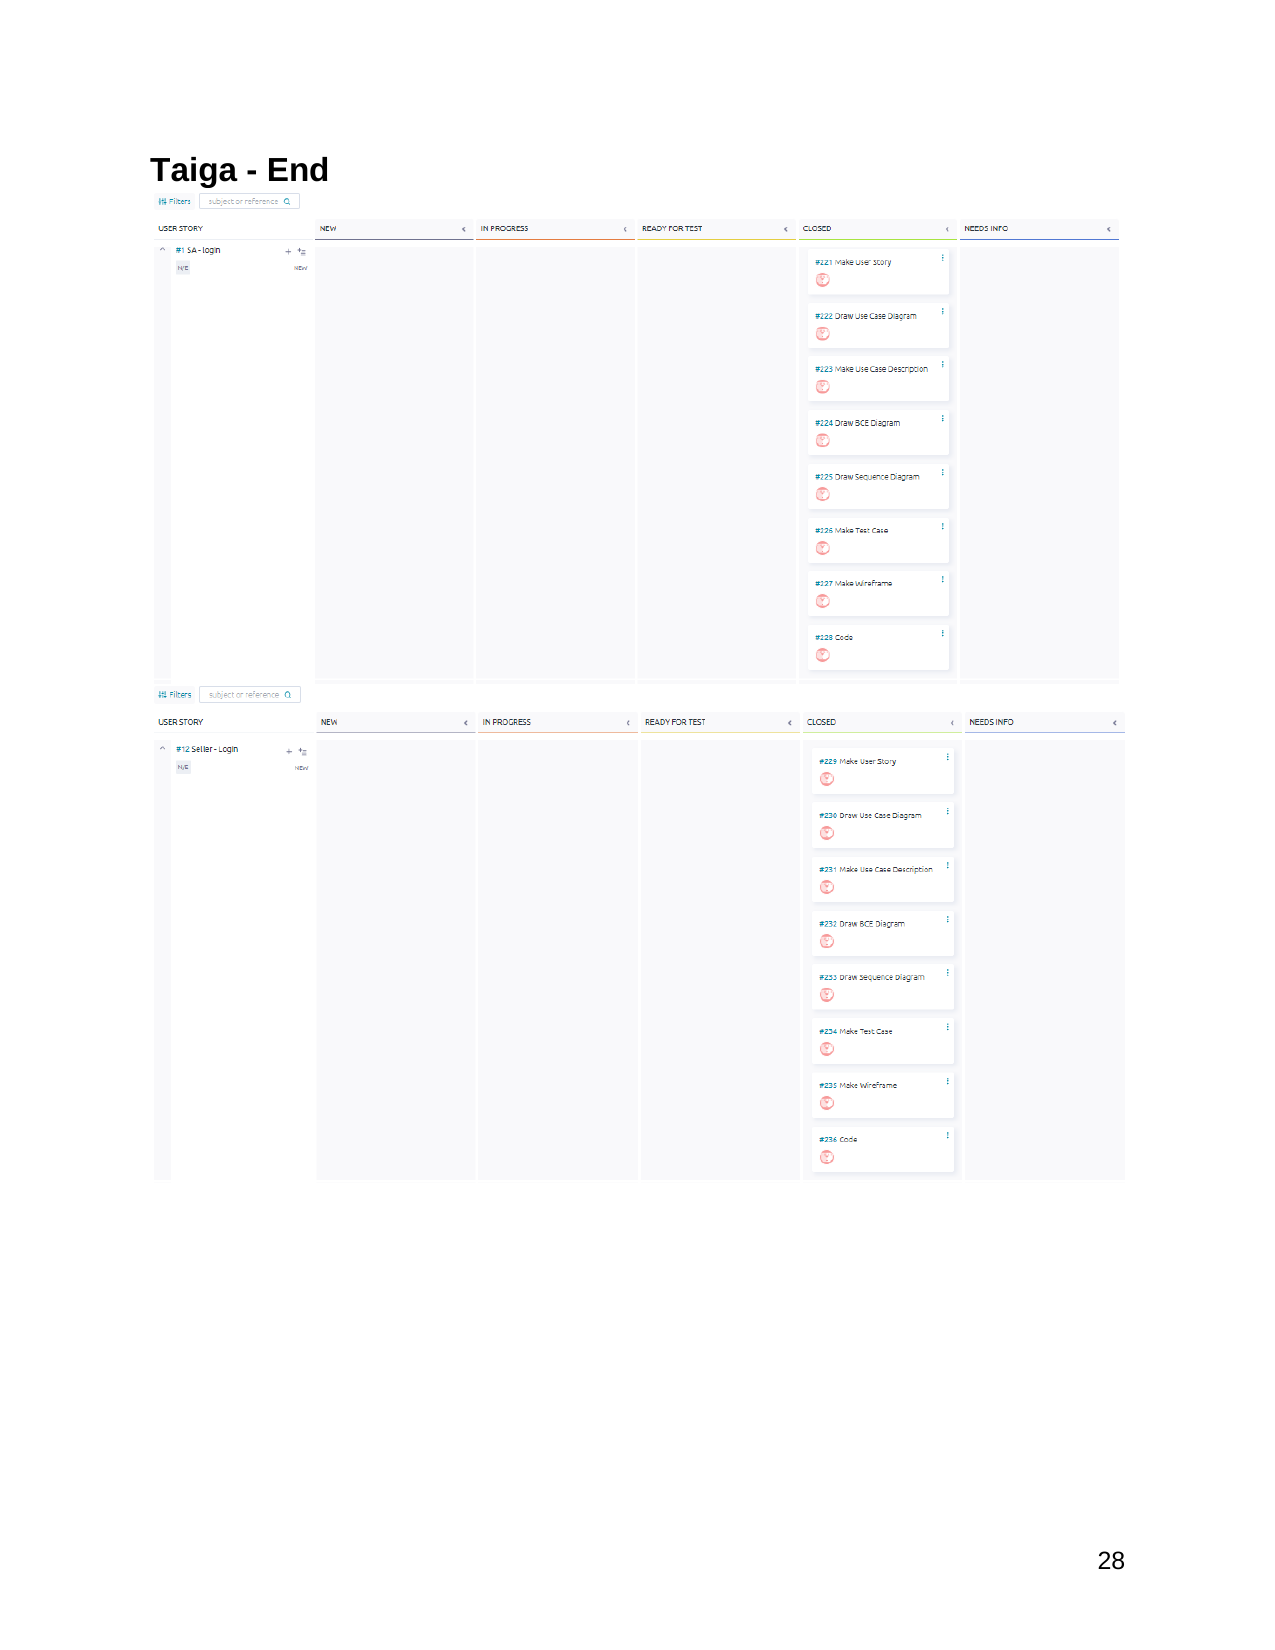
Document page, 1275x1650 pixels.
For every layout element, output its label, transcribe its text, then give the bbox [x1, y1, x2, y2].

subtitle Taiga - End [150, 150, 1125, 188]
picture [150, 188, 1125, 1183]
